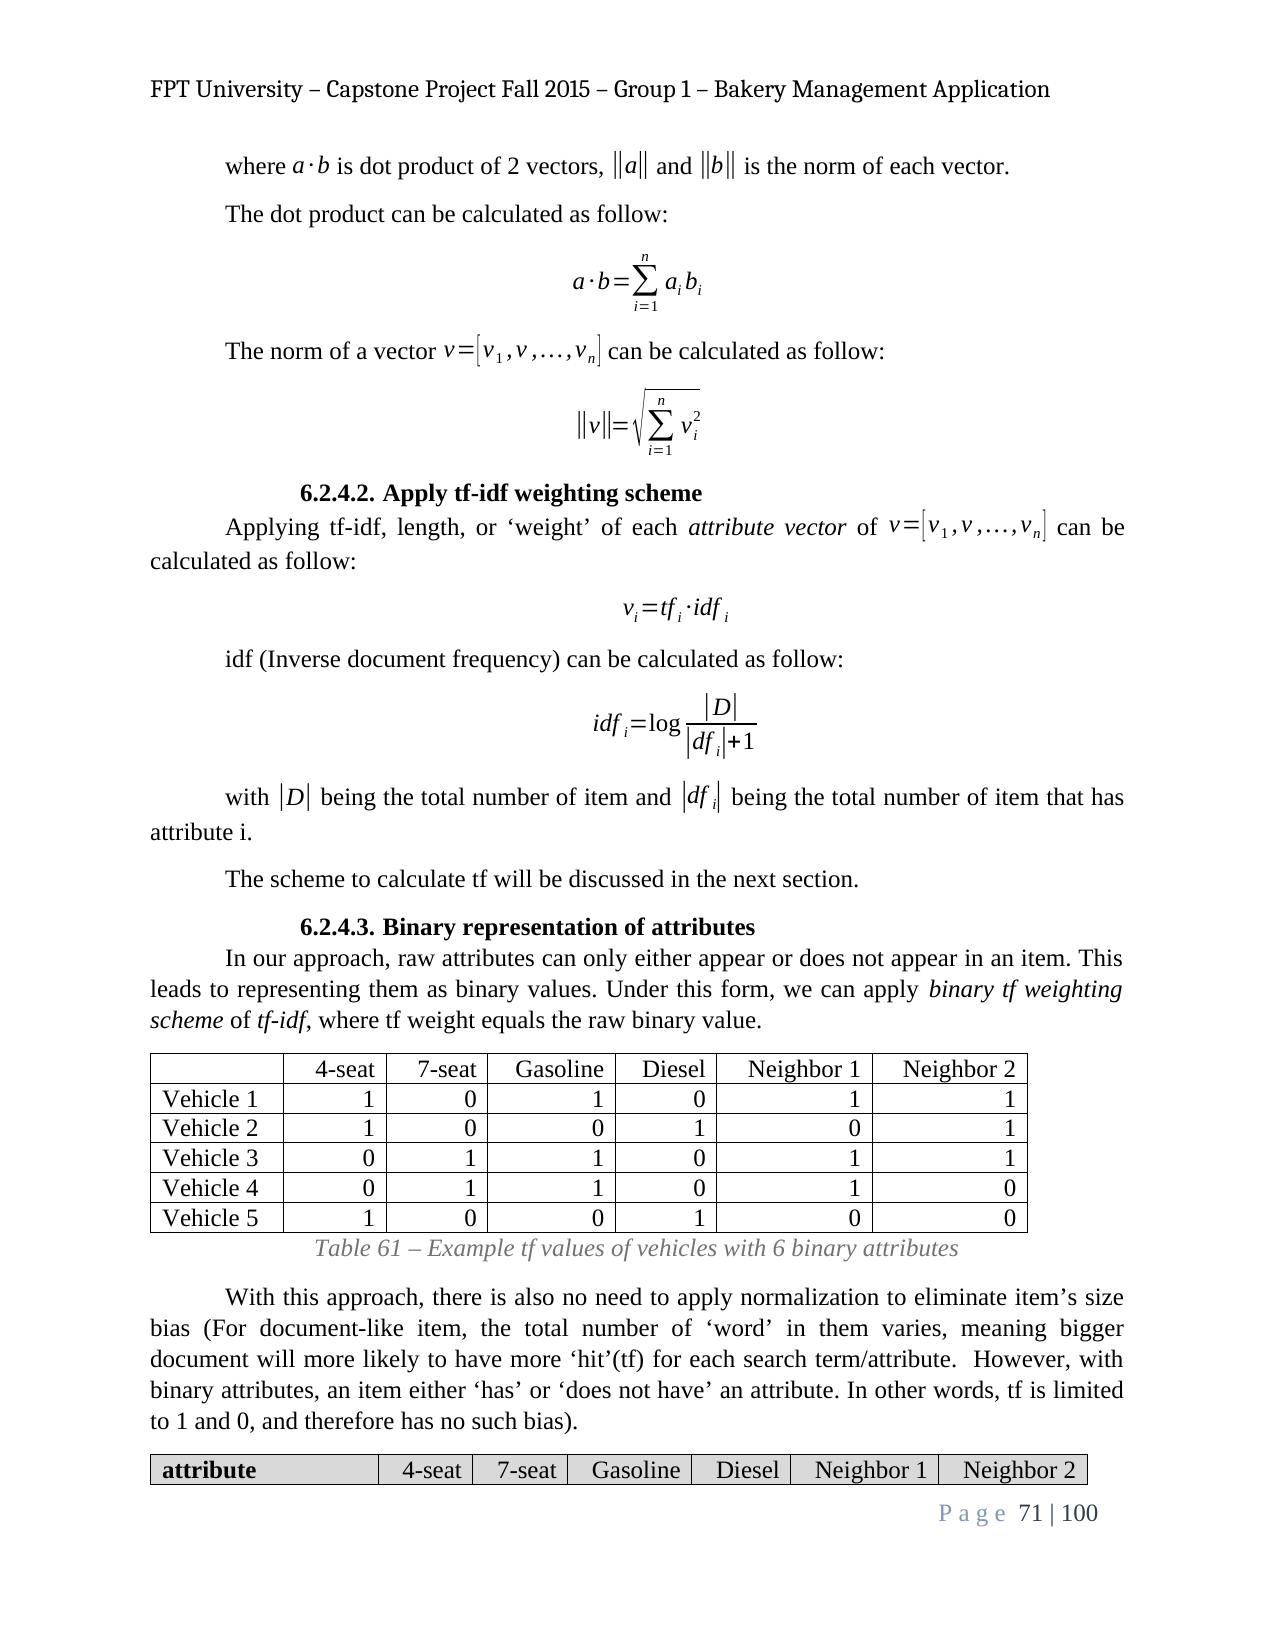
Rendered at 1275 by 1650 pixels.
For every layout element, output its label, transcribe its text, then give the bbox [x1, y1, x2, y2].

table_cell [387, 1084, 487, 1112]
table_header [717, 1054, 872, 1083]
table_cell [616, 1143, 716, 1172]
subtitle Apply tf-idf weighting scheme [300, 478, 1125, 507]
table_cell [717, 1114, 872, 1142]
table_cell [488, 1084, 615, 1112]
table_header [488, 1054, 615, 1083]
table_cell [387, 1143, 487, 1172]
text with being the total number of item and being the total number of item that has attribute i. [150, 780, 1125, 845]
text The scheme to calculate tf will be discussed in the next section. [150, 864, 1125, 893]
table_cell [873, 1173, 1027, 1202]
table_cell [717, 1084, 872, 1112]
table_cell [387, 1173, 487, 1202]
text With this approach, there is also no need to apply normalization to eliminate item’s size bias (For document-like item, the total number of ‘word’ in them varies, meaning bigger document will more likely to have more ‘hit’(tf) for each search term/attribute. However, with binary attributes, an item either ‘has’ or ‘does not have’ an attribute. In other words, tf is limited to 1 and 0, and therefore has no such bias). [150, 1282, 1125, 1435]
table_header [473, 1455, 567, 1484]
text The norm of a vector can be calculated as follow: [150, 333, 1125, 368]
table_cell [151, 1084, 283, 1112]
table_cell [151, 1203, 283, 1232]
subtitle Binary representation of attributes [300, 912, 1125, 941]
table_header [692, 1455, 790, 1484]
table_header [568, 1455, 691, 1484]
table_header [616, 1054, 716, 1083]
text Applying tf-idf, length, or ‘weight’ of each attribute vector of can be calculated as follow: [150, 509, 1125, 575]
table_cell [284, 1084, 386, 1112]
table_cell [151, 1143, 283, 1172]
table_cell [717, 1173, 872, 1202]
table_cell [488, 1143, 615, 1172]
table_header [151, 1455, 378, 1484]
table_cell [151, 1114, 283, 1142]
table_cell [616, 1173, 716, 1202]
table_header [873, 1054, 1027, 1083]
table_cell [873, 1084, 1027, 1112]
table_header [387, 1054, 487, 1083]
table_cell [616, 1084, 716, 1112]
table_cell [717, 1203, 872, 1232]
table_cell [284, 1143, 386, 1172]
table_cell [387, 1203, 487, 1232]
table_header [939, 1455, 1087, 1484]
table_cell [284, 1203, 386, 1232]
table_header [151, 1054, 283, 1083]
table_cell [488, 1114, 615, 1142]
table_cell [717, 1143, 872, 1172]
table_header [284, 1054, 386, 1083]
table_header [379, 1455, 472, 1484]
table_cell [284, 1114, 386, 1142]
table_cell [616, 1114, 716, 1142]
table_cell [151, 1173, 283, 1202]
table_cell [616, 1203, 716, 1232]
text The dot product can be calculated as follow: [150, 199, 1125, 228]
text idf (Inverse document frequency) can be calculated as follow: [150, 644, 1125, 673]
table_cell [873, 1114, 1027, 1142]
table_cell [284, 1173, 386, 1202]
text where is dot product of 2 vectors, and is the norm of each vector. [150, 150, 1125, 181]
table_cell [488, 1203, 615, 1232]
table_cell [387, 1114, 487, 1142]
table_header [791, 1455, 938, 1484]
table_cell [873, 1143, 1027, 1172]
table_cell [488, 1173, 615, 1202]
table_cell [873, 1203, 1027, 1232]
text In our approach, raw attributes can only either appear or does not appear in an item. This leads to representing them as binary values. Under this form, we can apply binary tf weighting scheme of tf-idf, where tf weight equals the raw binary value. [150, 943, 1125, 1034]
